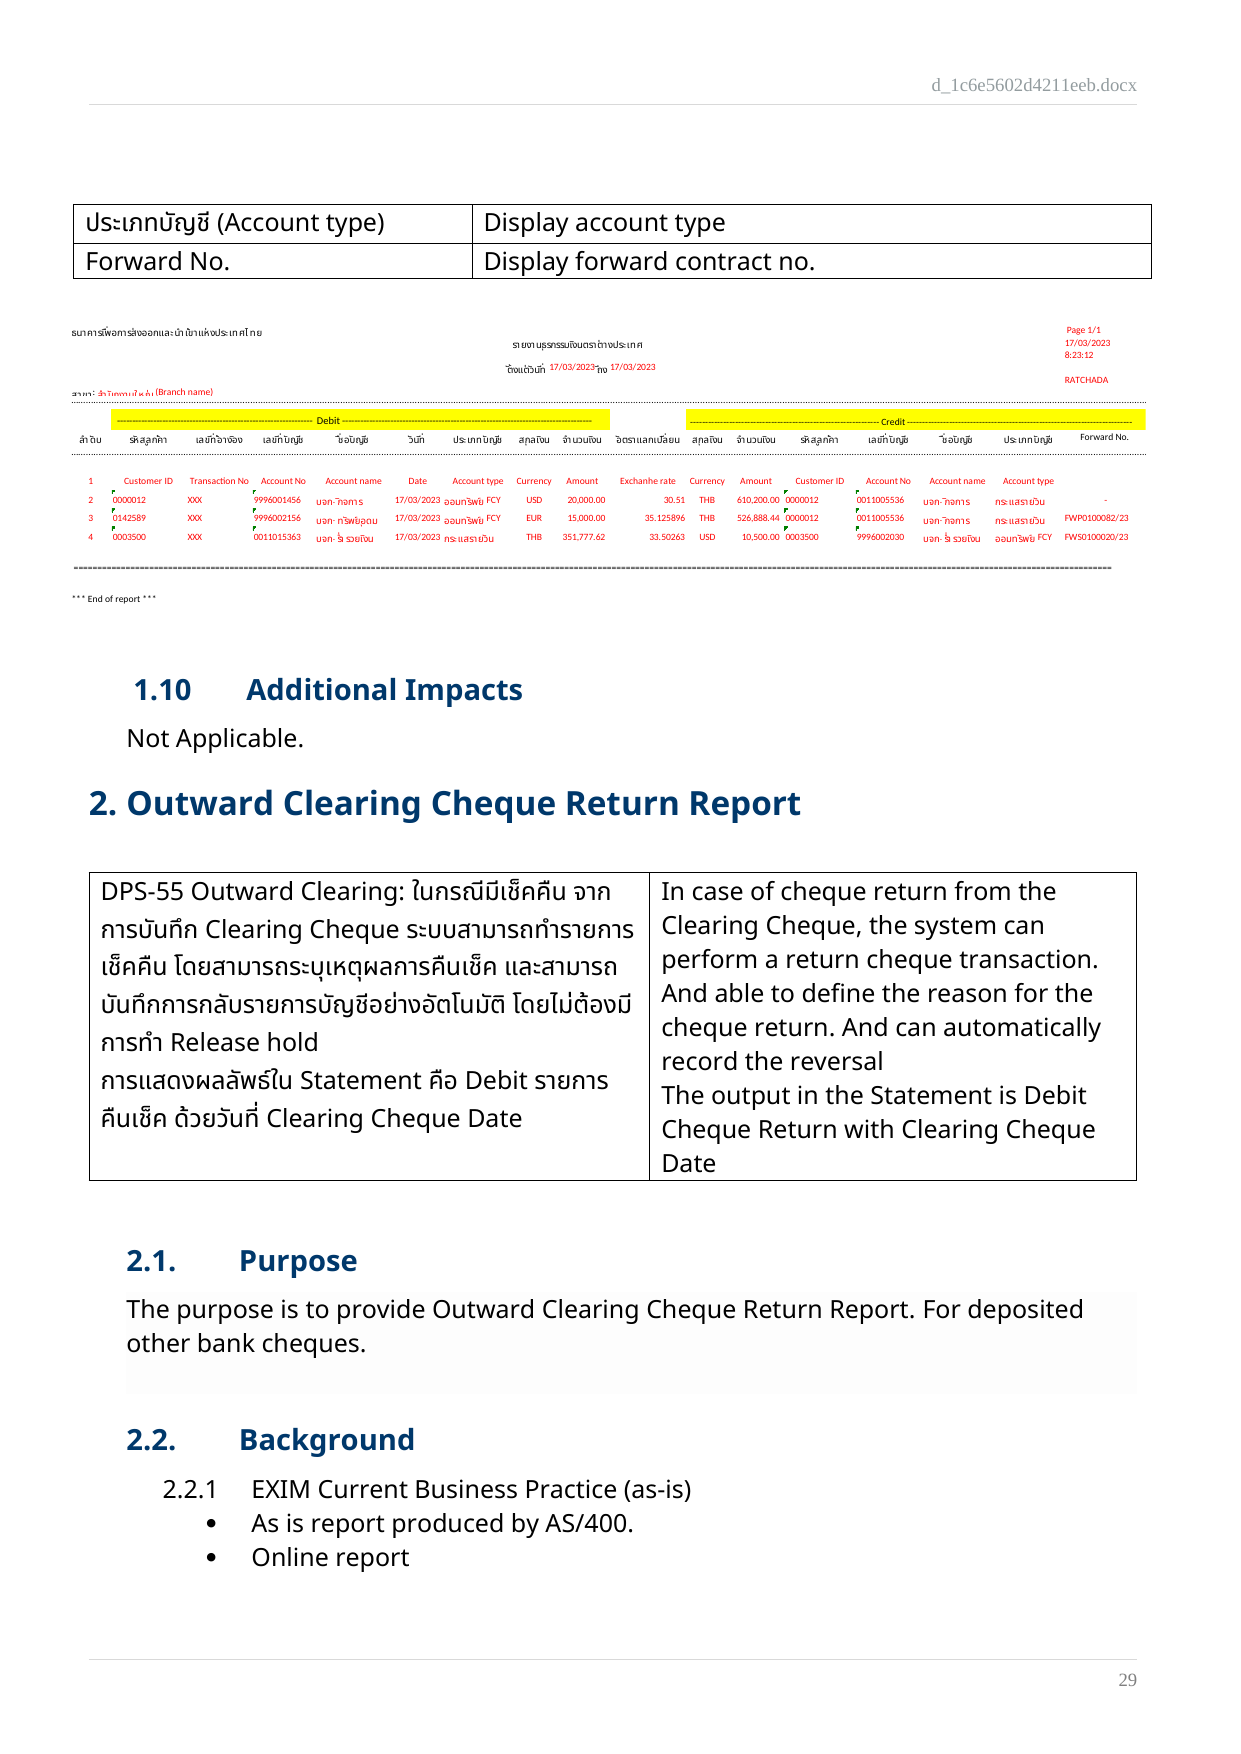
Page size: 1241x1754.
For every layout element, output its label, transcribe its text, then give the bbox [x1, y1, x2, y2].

table_header DPS-55 Outward Clearing: ในกรณีมีเช็คคืน จากการบันทึก Clearing Cheque ระบบสามารถทำรายการเช็คคืน โดยสามารถระบุเหตุผลการคืนเช็ค และสามารถบันทึกการกลับรายการบัญชีอย่างอัตโนมัติ โดยไม่ต้องมีการทำ Release hold การแสดงผลลัพธ์ใน Statement คือ Debit รายการคืนเช็ค ด้วยวันที่ Clearing Cheque Date [90, 873, 649, 1180]
subtitle Purpose [126, 1240, 1137, 1279]
list EXIM Current Business Practice (as-is) [162, 1471, 1137, 1506]
table_cell Display forward contract no. [473, 244, 1151, 278]
text The purpose is to provide Outward Clearing Cheque Return Report. For deposited other bank cheques. [126, 1292, 1137, 1360]
list Online report [207, 1539, 1137, 1574]
table_header In case of cheque return from the Clearing Cheque, the system can perform a return cheque transaction. And able to define the reason for the cheque return. And can automatically record the reversal The output in the Statement is Debit Cheque Return with Clearing Cheque Date [650, 873, 1136, 1180]
list As is report produced by AS/400. [207, 1506, 1137, 1539]
text Not Applicable. [89, 721, 1137, 755]
table_cell Display account type [473, 205, 1151, 243]
table_cell Forward No. [74, 244, 472, 278]
subtitle Outward Clearing Cheque Return Report [89, 780, 1137, 826]
subtitle Background [126, 1419, 1137, 1459]
subtitle Additional Impacts [133, 669, 1137, 709]
table_cell ประเภทบัญชี (Account type) [74, 205, 472, 243]
